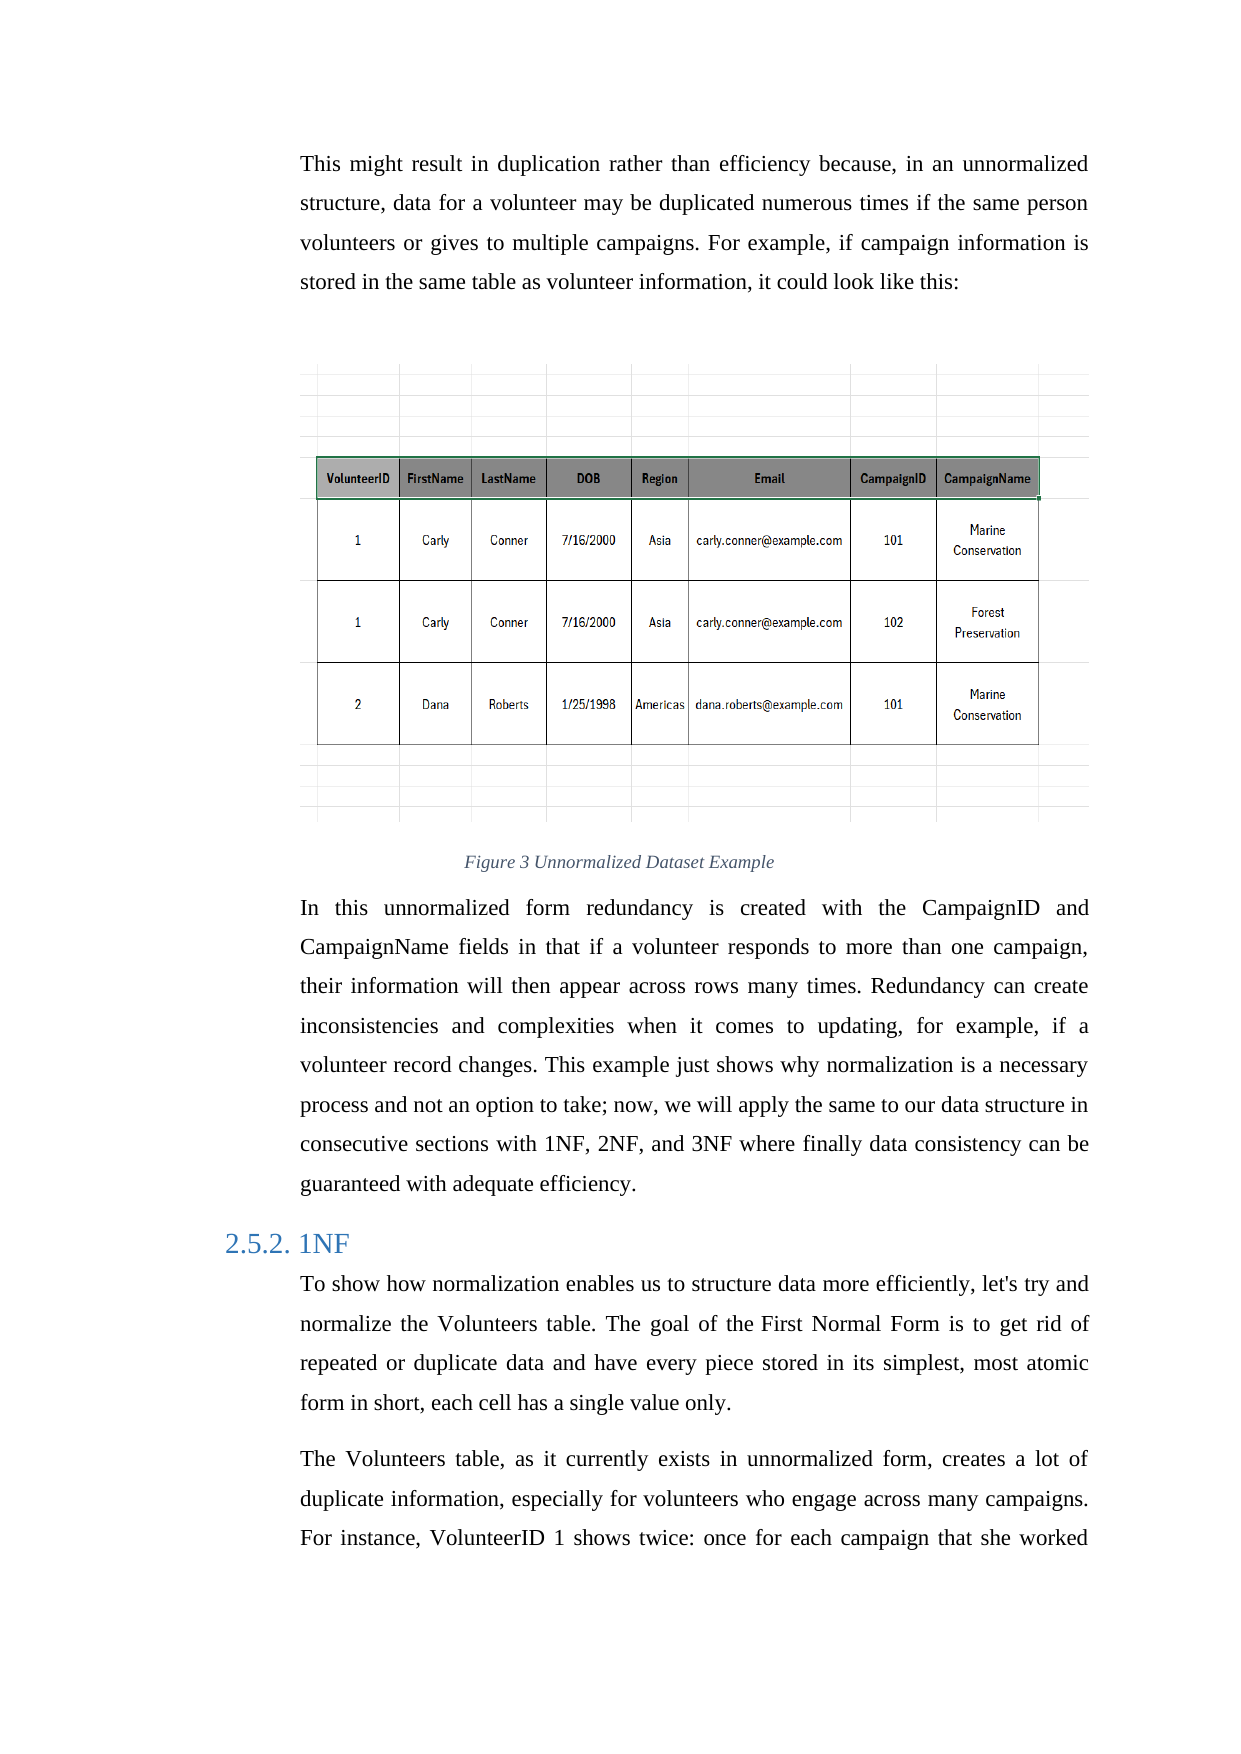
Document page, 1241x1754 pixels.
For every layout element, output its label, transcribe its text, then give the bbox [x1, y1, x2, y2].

text To show how normalization enables us to structure data more efficiently, let's try and normalize the Volunteers table. The goal of the First Normal Form is to get rid of repeated or duplicate data and have every piece stored in its simplest, most atomic form in short, each cell has a single value only. [300, 1271, 1090, 1415]
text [300, 1445, 1090, 1550]
text This might result in duplication rather than efficiency because, in an unnormalized structure, data for a volunteer may be duplicated numerous times if the same person volunteers or gives to multiple campaigns. For example, if campaign information is stored in the same table as volunteer information, it could look like this: [300, 150, 1090, 295]
subtitle 2.5.2. 1NF [225, 1226, 1090, 1259]
picture [300, 364, 1089, 822]
text Figure 3 Unnormalized Dataset Example [150, 851, 1090, 873]
list In this unnormalized form redundancy is created with the CampaignID and CampaignName fields in that if a volunteer responds to more than one campaign, their information will then appear across rows many times. Redundancy can create inconsistencies and complexities when it comes to updating, for example, if a volunteer record changes. This example just shows why normalization is a necessary process and not an option to take; now, we will apply the same to our data structure in consecutive sections with 1NF, 2NF, and 3NF where finally data consistency can be guaranteed with adequate efficiency. [300, 893, 1090, 1196]
